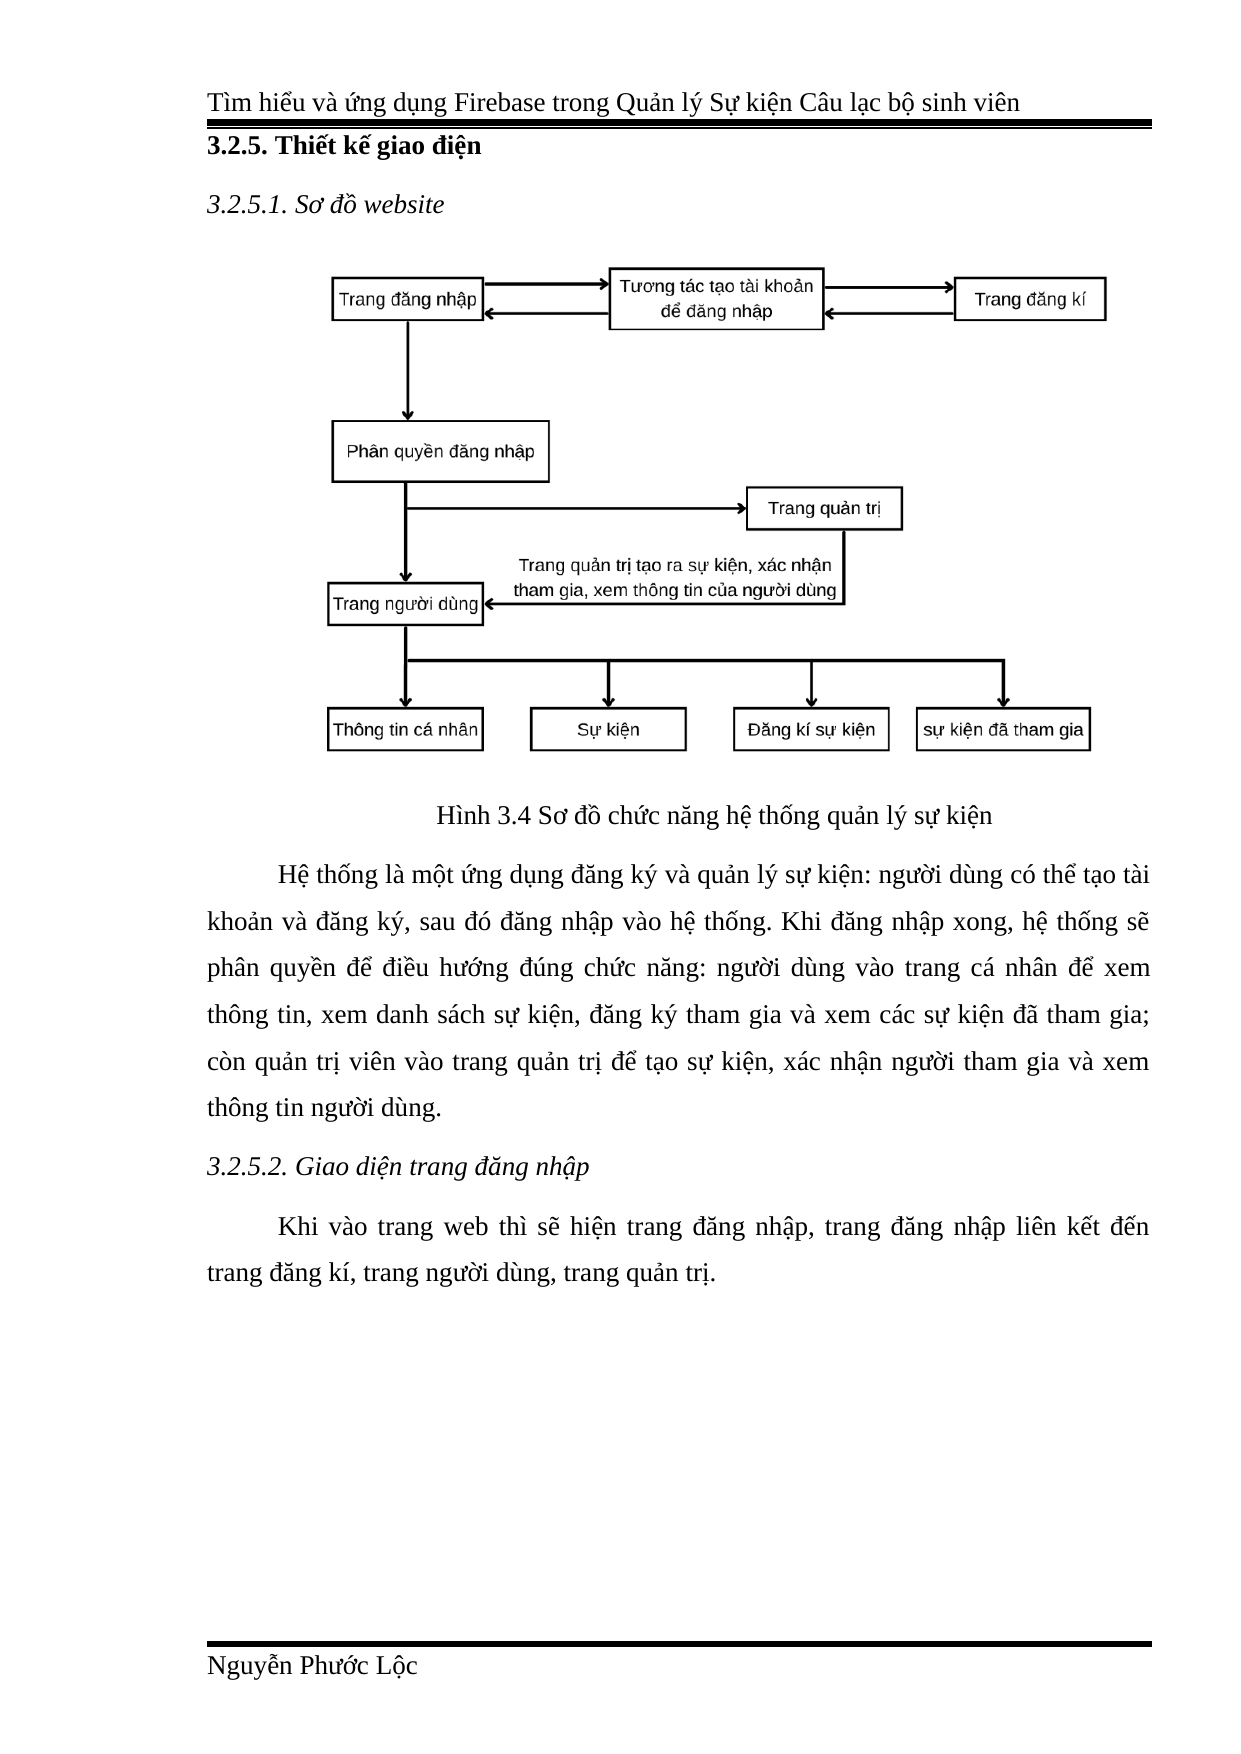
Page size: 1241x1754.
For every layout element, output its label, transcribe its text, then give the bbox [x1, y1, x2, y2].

subtitle Thiết kế giao điện [207, 129, 1152, 160]
subtitle Giao diện trang đăng nhập [207, 1150, 1152, 1182]
text Hình 3.4 Sơ đồ chức năng hệ thống quản lý sự kiện [207, 799, 1152, 830]
text Khi vào trang web thì sẽ hiện trang đăng nhập, trang đăng nhập liên kết đến trang đăng kí, trang người dùng, trang quản trị. [207, 1209, 1152, 1287]
subtitle Sơ đồ website [207, 188, 1152, 219]
picture [313, 247, 1117, 771]
text Hệ thống là một ứng dụng đăng ký và quản lý sự kiện: người dùng có thể tạo tài khoản và đăng ký, sau đó đăng nhập vào hệ thống. Khi đăng nhập xong, hệ thống sẽ phân quyền để điều hướng đúng chức năng: người dùng vào trang cá nhân để xem thông tin, xem danh sách sự kiện, đăng ký tham gia và xem các sự kiện đã tham gia; còn quản trị viên vào trang quản trị để tạo sự kiện, xác nhận người tham gia và xem thông tin người dùng. [207, 858, 1152, 1122]
